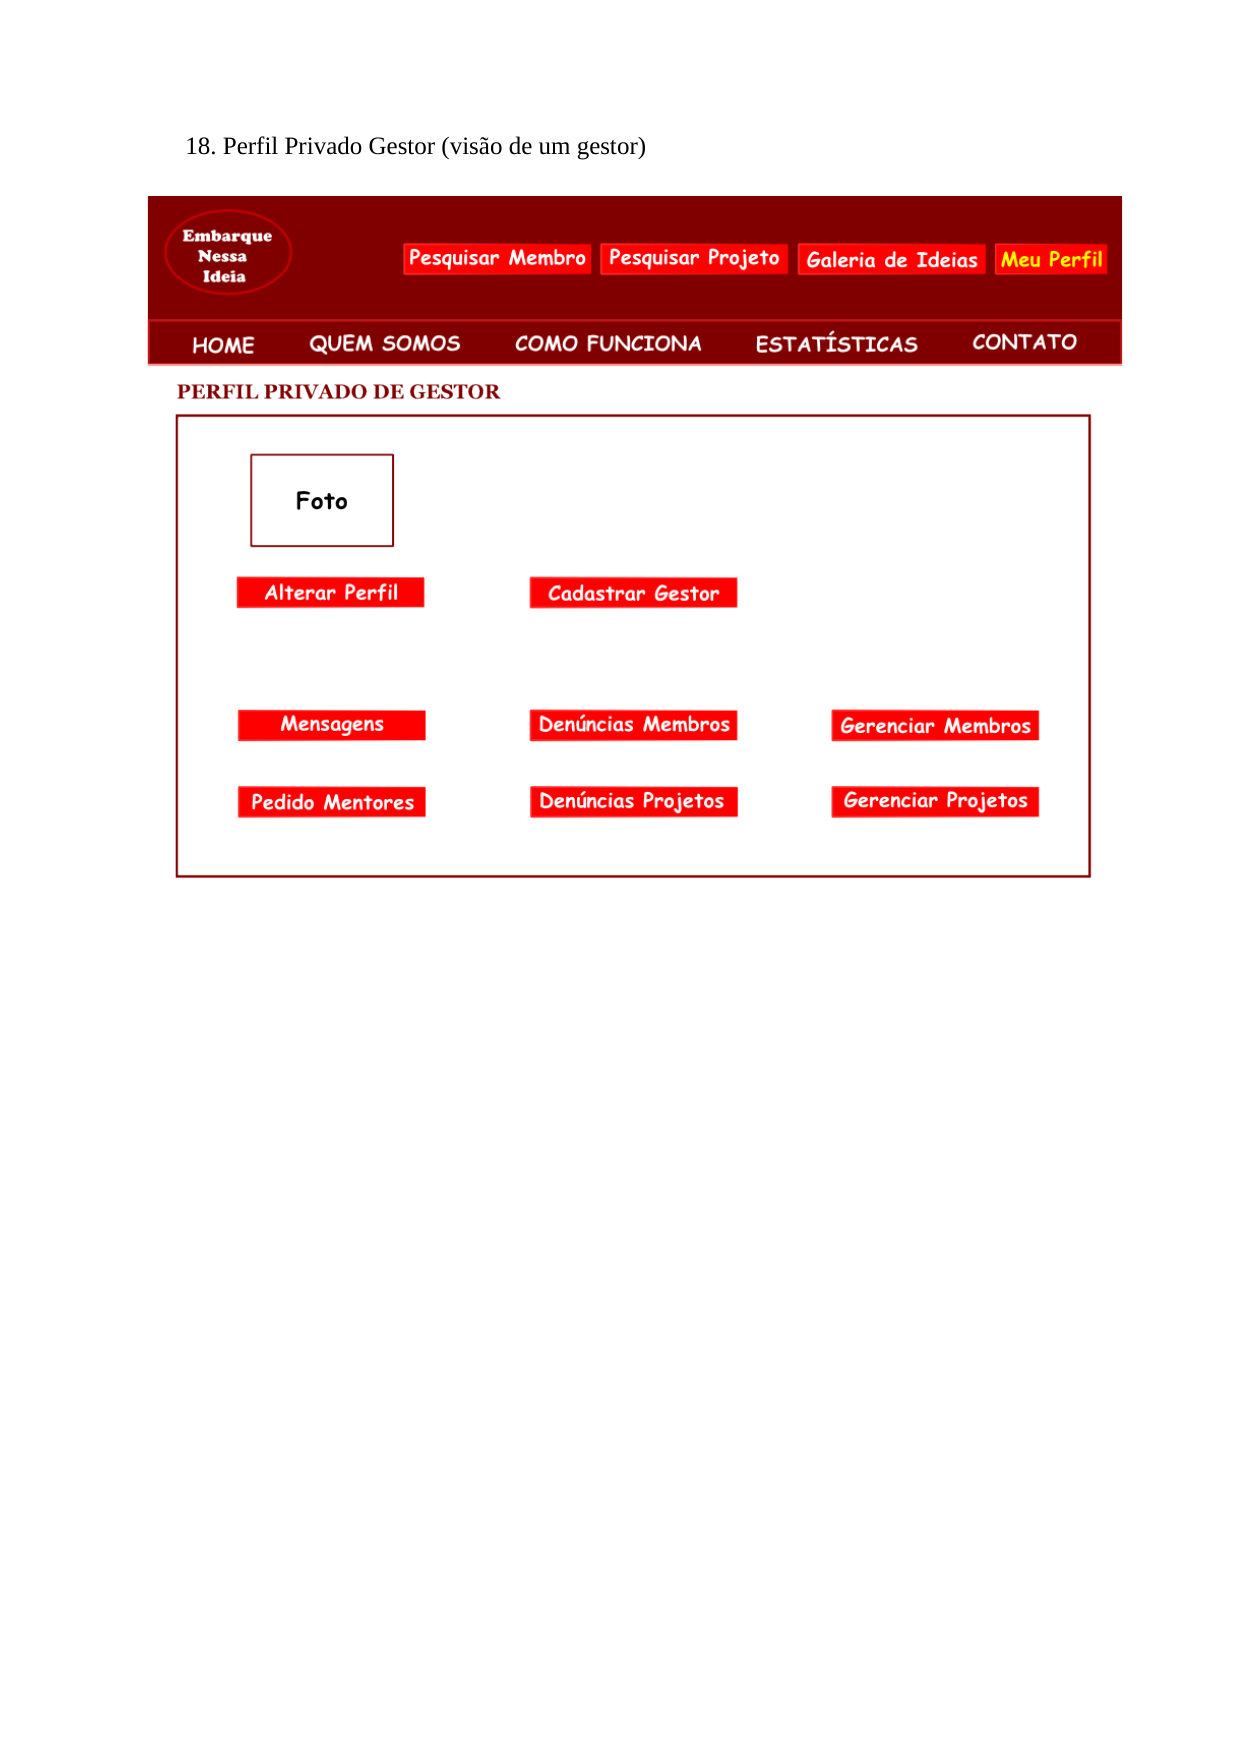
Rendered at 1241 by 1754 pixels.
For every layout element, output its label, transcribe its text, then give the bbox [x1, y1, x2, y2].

picture [147, 196, 1123, 976]
list Perfil Privado Gestor (visão de um gestor) [185, 131, 1122, 160]
